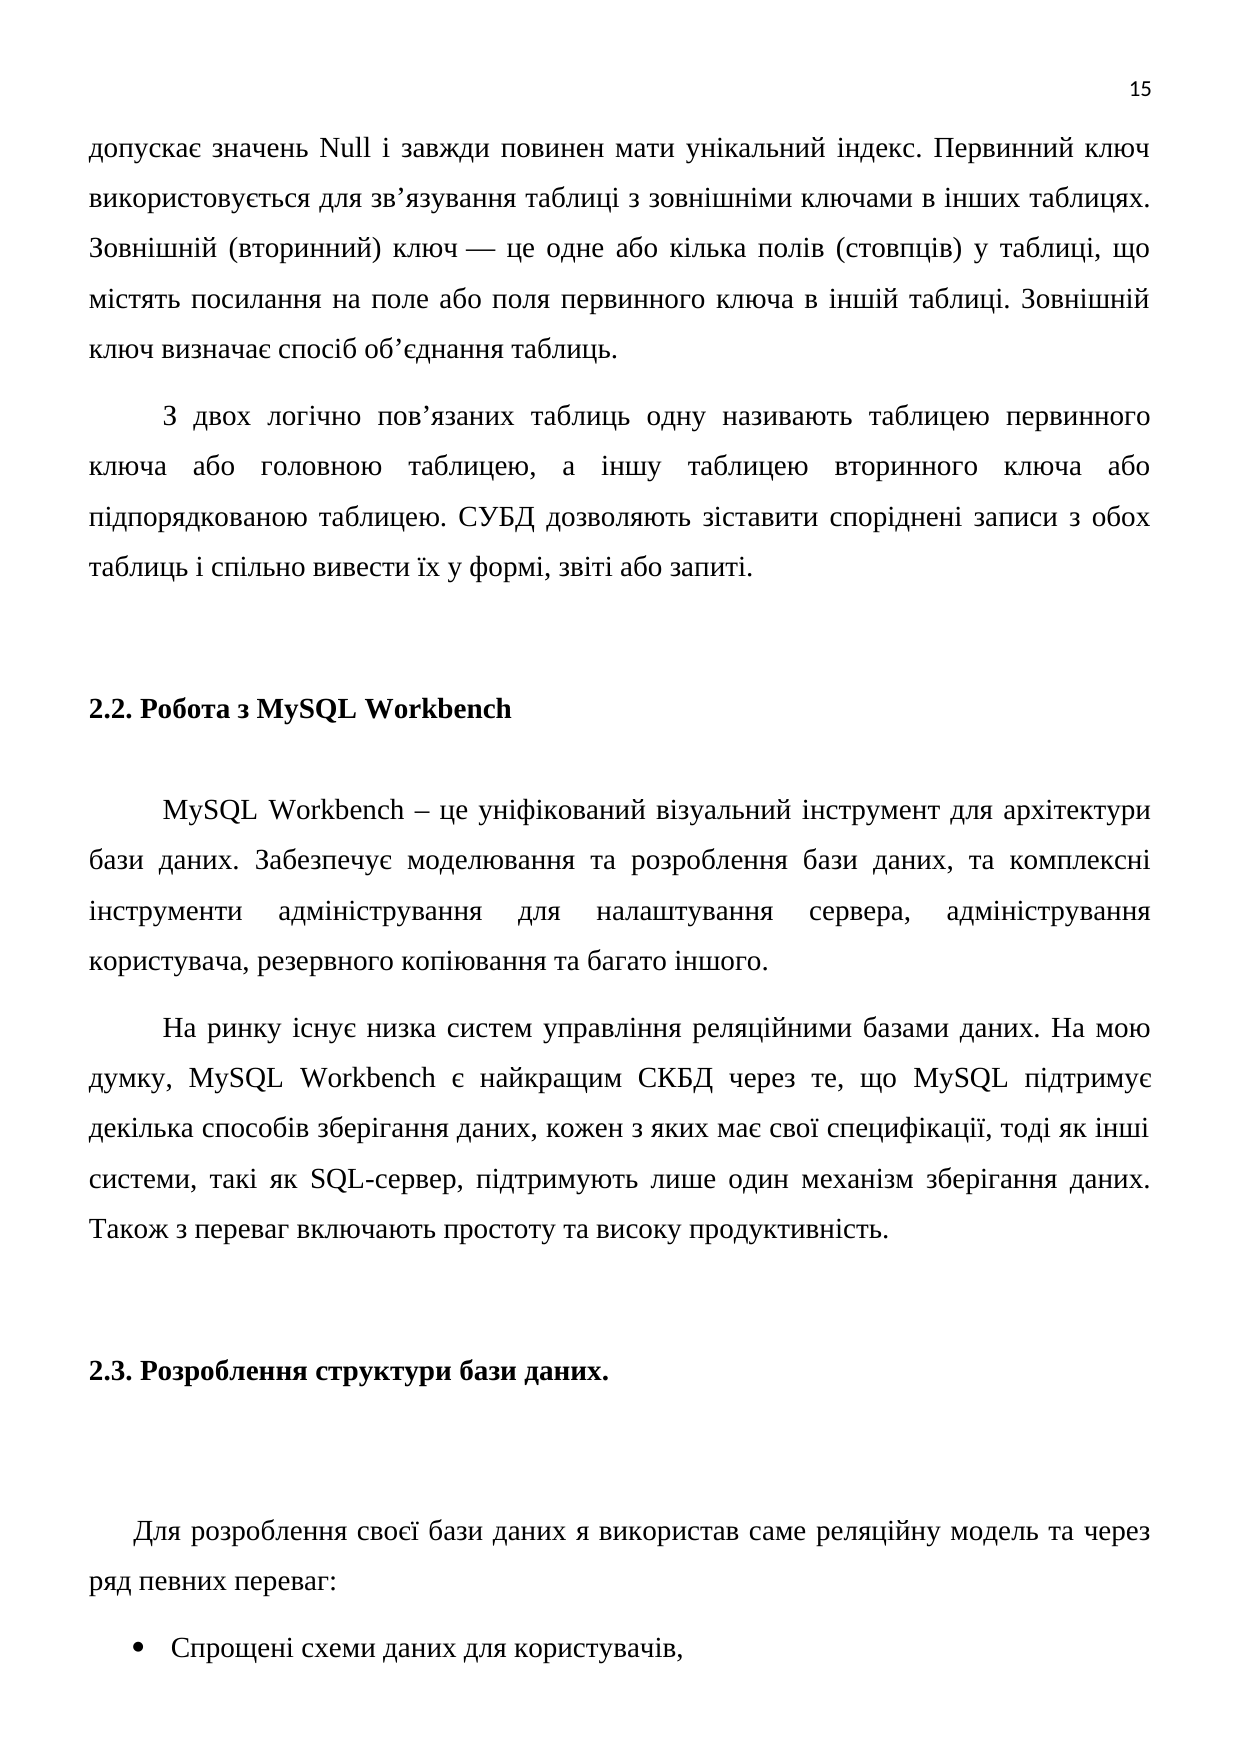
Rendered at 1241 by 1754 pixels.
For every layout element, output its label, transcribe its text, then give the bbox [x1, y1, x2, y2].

text Для розроблення своєї бази даних я використав саме реляційну модель та через ряд певних переваг: [89, 1513, 1152, 1597]
text MySQL Workbench – це уніфікований візуальний інструмент для архітектури бази даних. Забезпечує моделювання та розроблення бази даних, та комплексні інструменти адміністрування для налаштування сервера, адміністрування користувача, резервного копіювання та багато іншого. [89, 792, 1152, 976]
list Спрощені схеми даних для користувачів, [133, 1630, 1152, 1664]
subtitle 2.3. Розроблення структури бази даних. [89, 1353, 1152, 1387]
subtitle 2.2. Робота з MySQL Workbench [89, 691, 1152, 725]
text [89, 130, 1152, 365]
text На ринку існує низка систем управління реляційними базами даних. На мою думку, MySQL Workbench є найкращим СКБД через те, що MySQL підтримує декілька способів зберігання даних, кожен з яких має свої специфікації, тоді як інші системи, такі як SQL-сервер, підтримують лише один механізм зберігання даних. Також з переваг включають простоту та високу продуктивність. [89, 1010, 1152, 1245]
text З двох логічно пов’язаних таблиць одну називають таблицею первинного ключа або головною таблицею, а іншу таблицею вторинного ключа або підпорядкованою таблицею. СУБД дозволяють зіставити споріднені записи з обох таблиць і спільно вивести їх у формі, звіті або запиті. [89, 398, 1152, 583]
